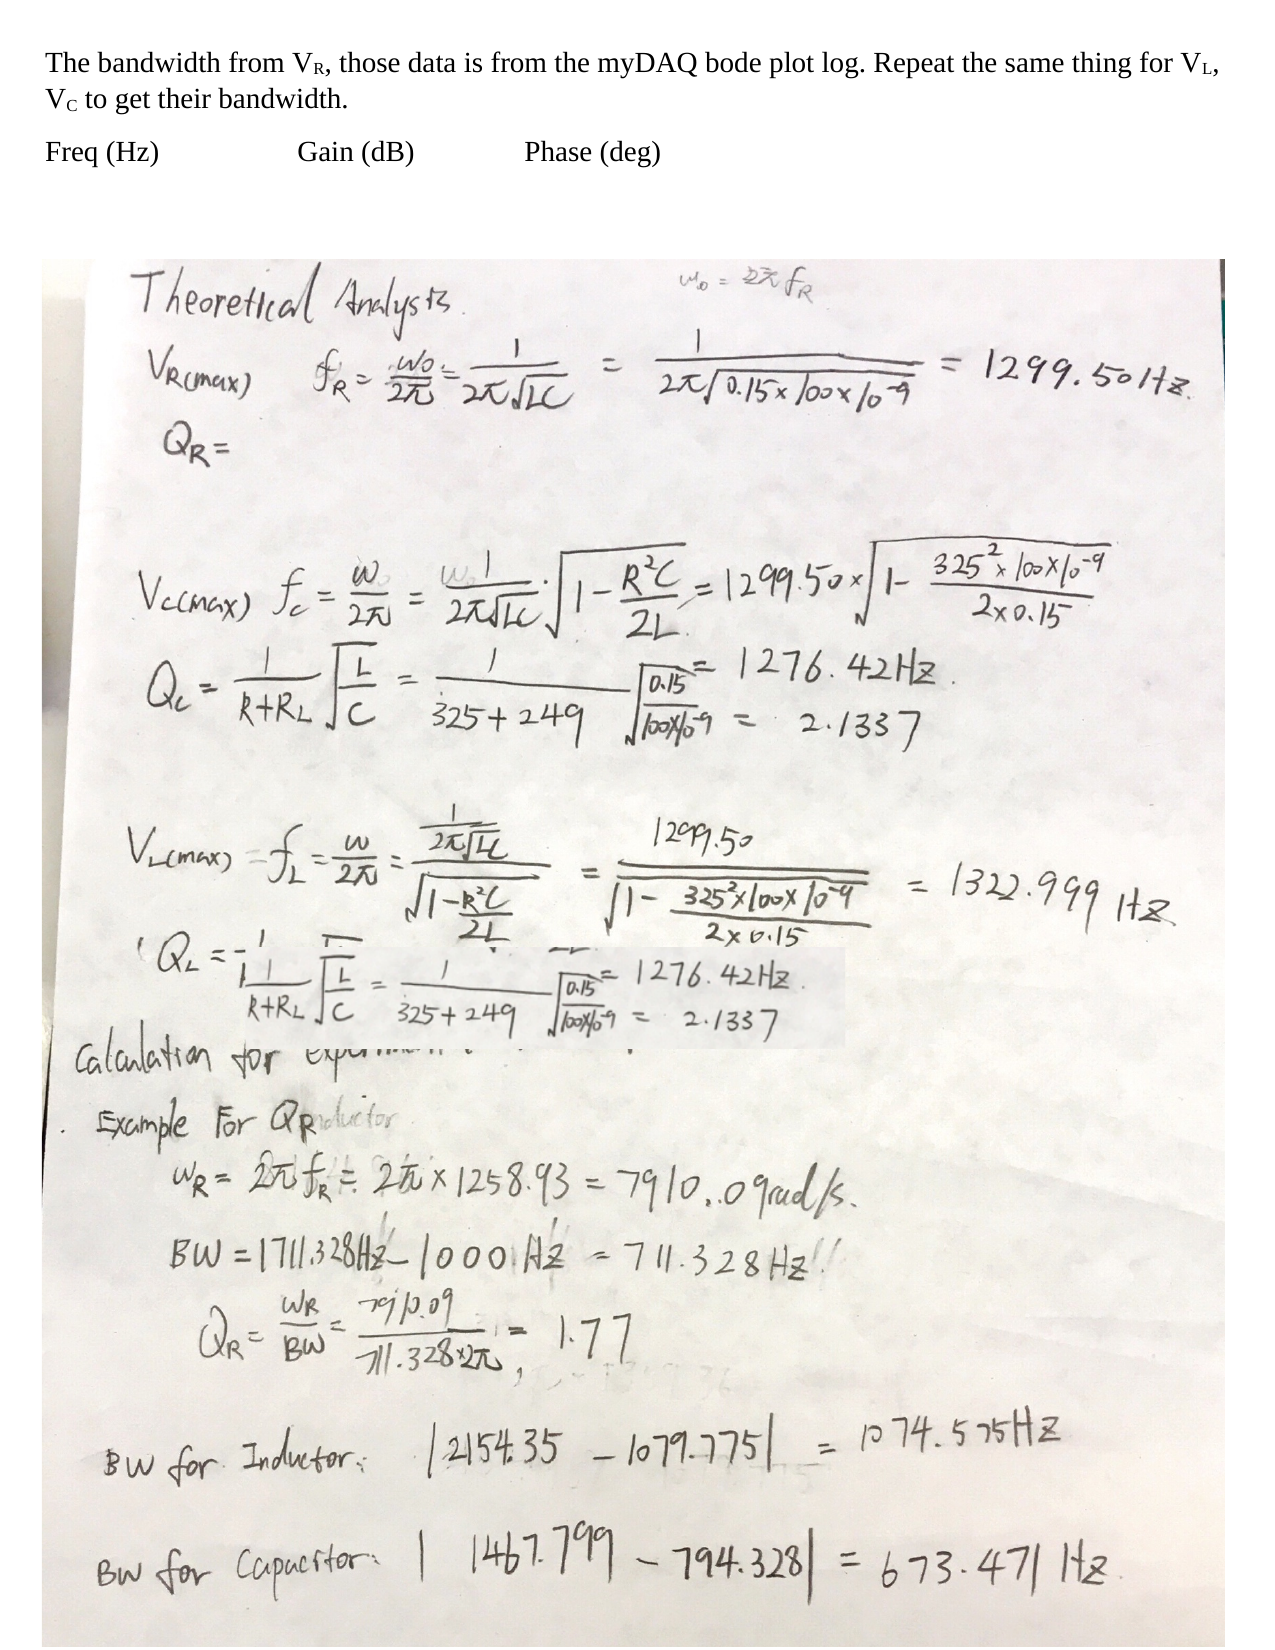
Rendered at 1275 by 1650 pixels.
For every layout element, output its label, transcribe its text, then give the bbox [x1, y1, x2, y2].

text Freq (Hz) Gain (dB) Phase (deg) [45, 134, 1230, 167]
text The bandwidth from VR, those data is from the myDAQ bode plot log. Repeat the same thing for VL, VC to get their bandwidth. [45, 45, 1230, 115]
picture [41, 259, 1225, 1645]
